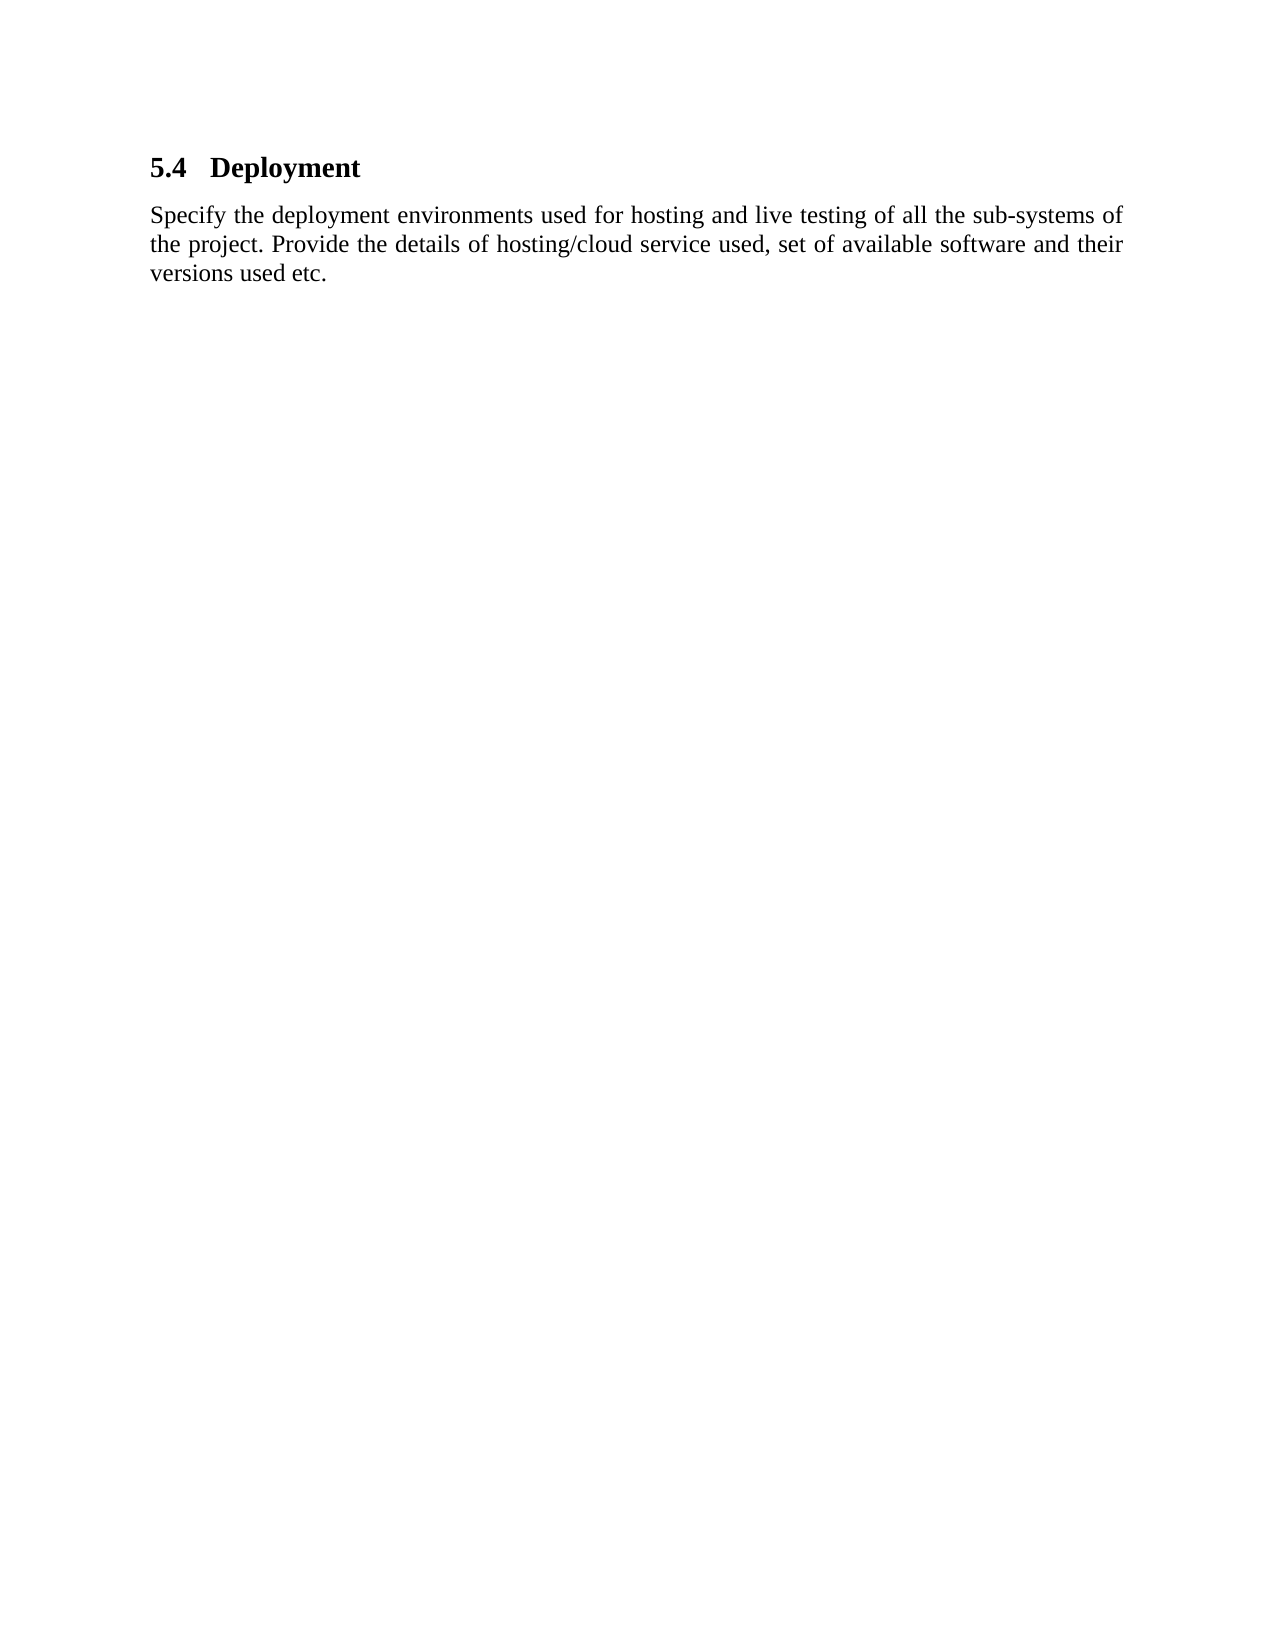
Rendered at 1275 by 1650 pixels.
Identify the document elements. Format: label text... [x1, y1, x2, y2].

subtitle Deployment [150, 150, 1125, 183]
text Specify the deployment environments used for hosting and live testing of all the sub-systems of the project. Provide the details of hosting/cloud service used, set of available software and their versions used etc. [150, 200, 1125, 287]
